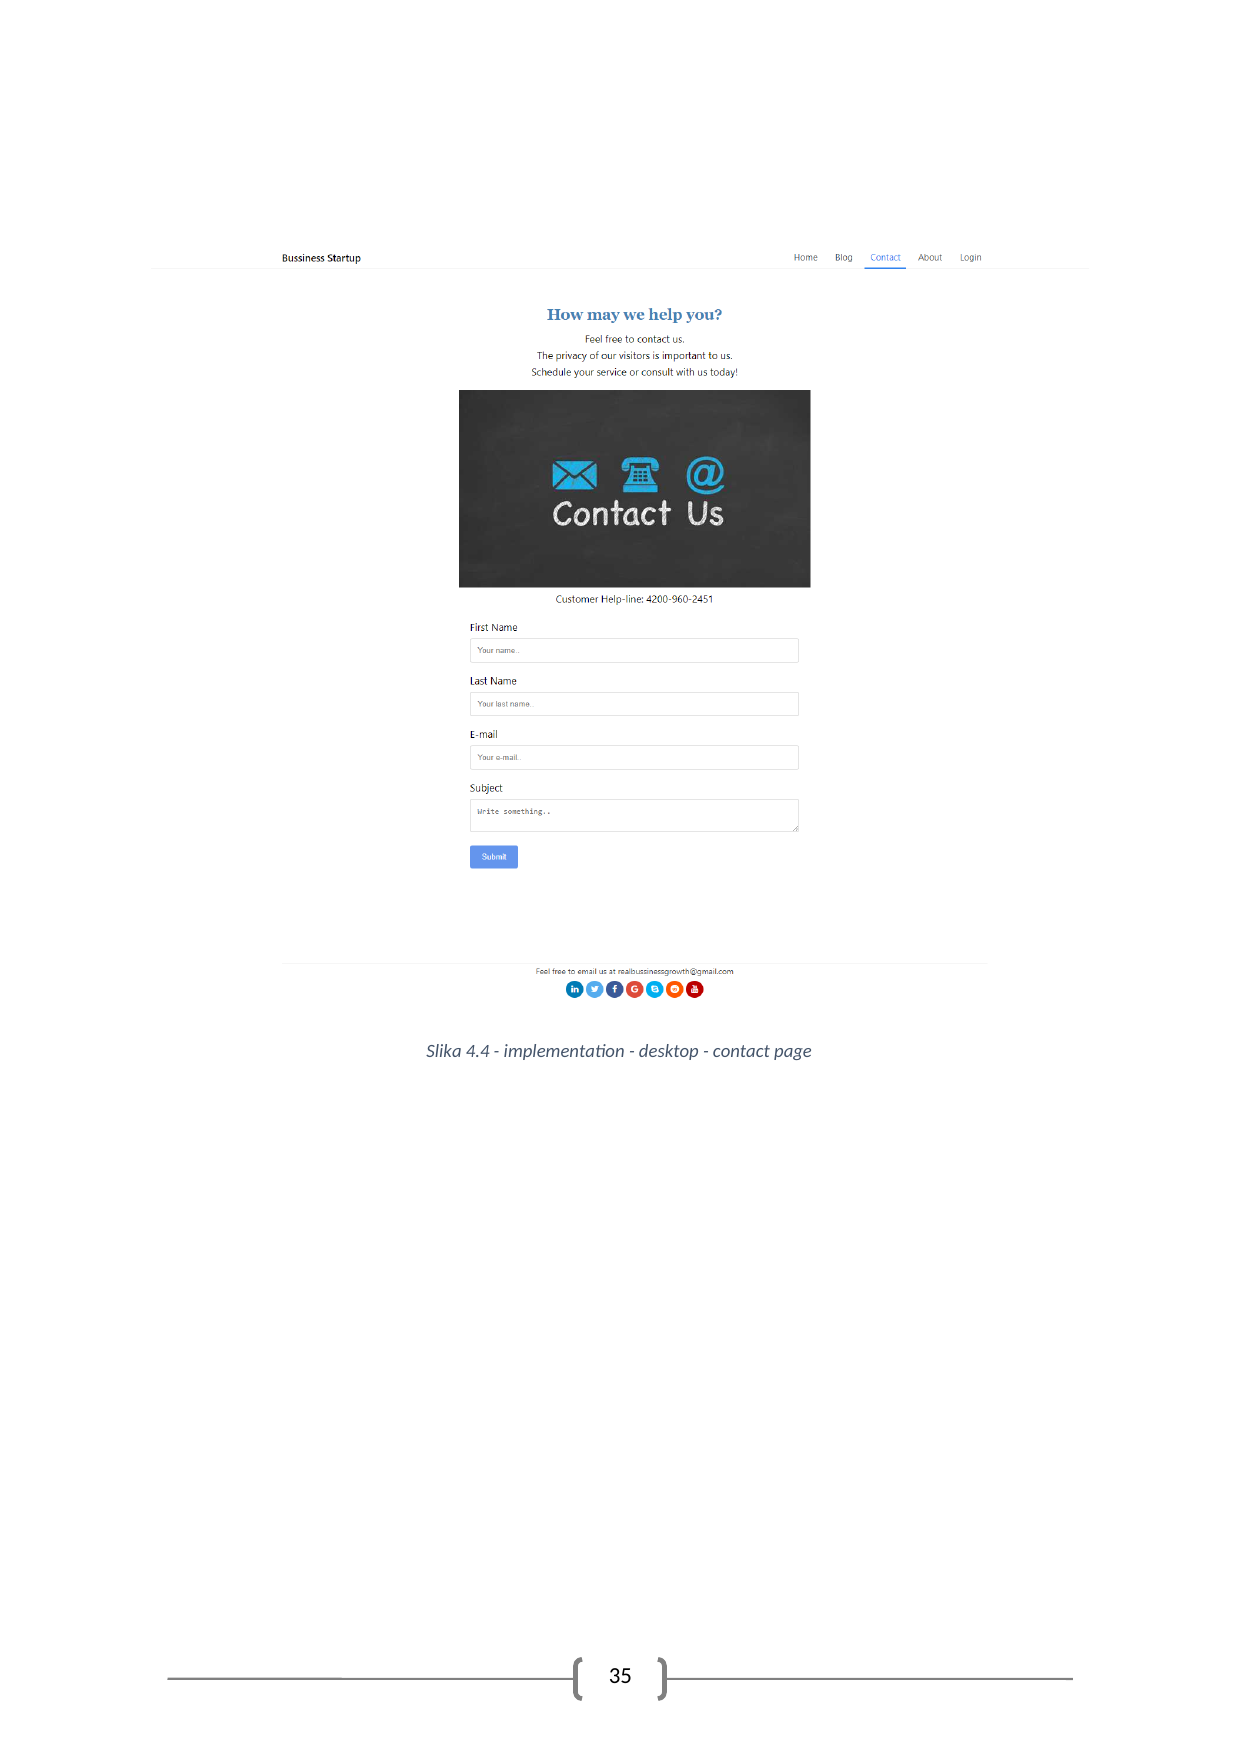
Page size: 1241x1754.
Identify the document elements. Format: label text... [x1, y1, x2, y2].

picture [151, 243, 1090, 1021]
